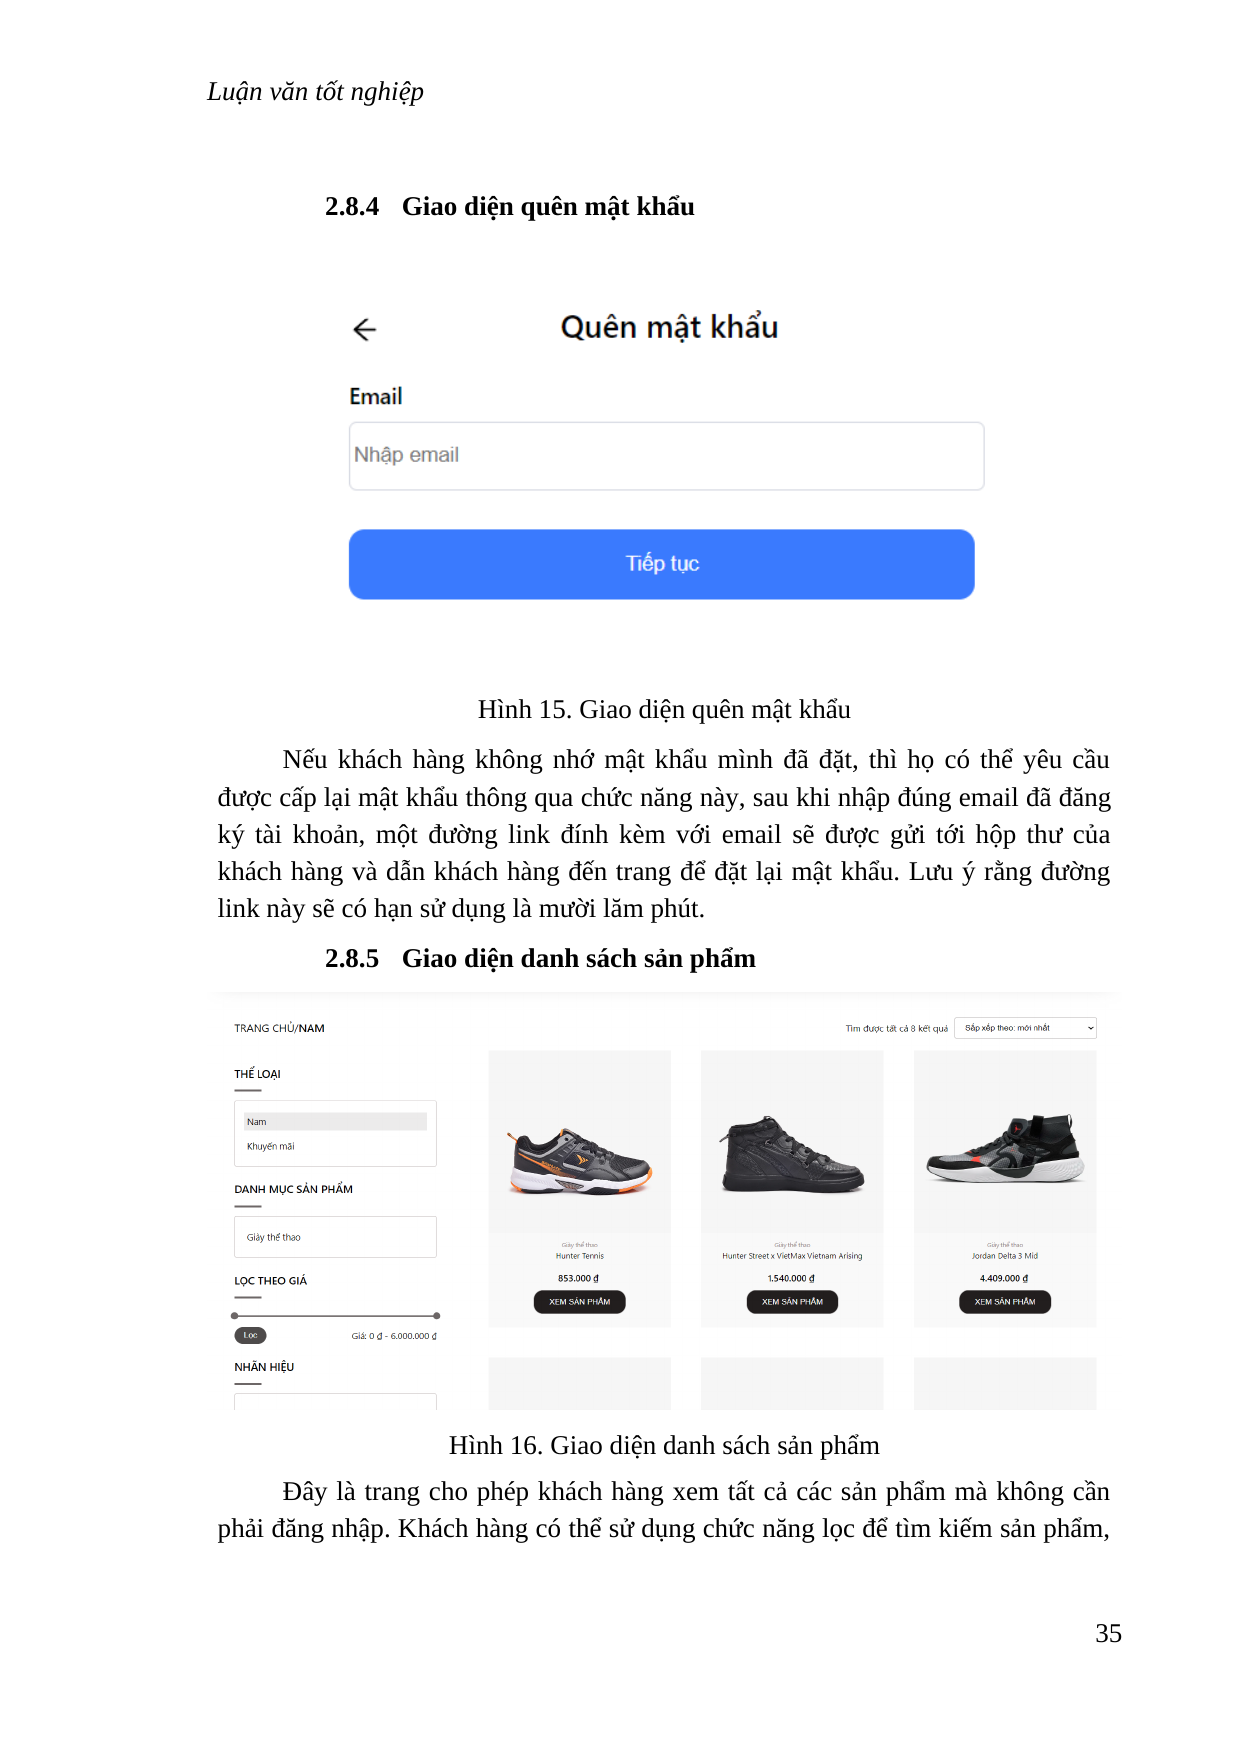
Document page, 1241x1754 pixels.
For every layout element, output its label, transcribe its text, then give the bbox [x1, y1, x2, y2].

picture [206, 992, 1123, 1410]
picture [284, 239, 1045, 671]
text Giao diện quên mật khẩu [325, 190, 1122, 221]
text Giao diện quên mật khẩu [207, 693, 1122, 725]
text Giao diện danh sách sản phẩm [325, 942, 1122, 973]
text Nếu khách hàng không nhớ mật khẩu mình đã đặt, thì họ có thể yêu cầu được cấp lại mật khẩu thông qua chức năng này, sau khi nhập đúng email đã đăng ký tài khoản, một đường link đính kèm với email sẽ được gửi tới hộp thư của khách hàng và dẫn khách hàng đến trang để đặt lại mật khẩu. Lưu ý rằng đường link này sẽ có hạn sử dụng là mười lăm phút. [217, 743, 1112, 924]
text Giao diện danh sách sản phẩm [207, 1429, 1122, 1460]
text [217, 1475, 1112, 1543]
